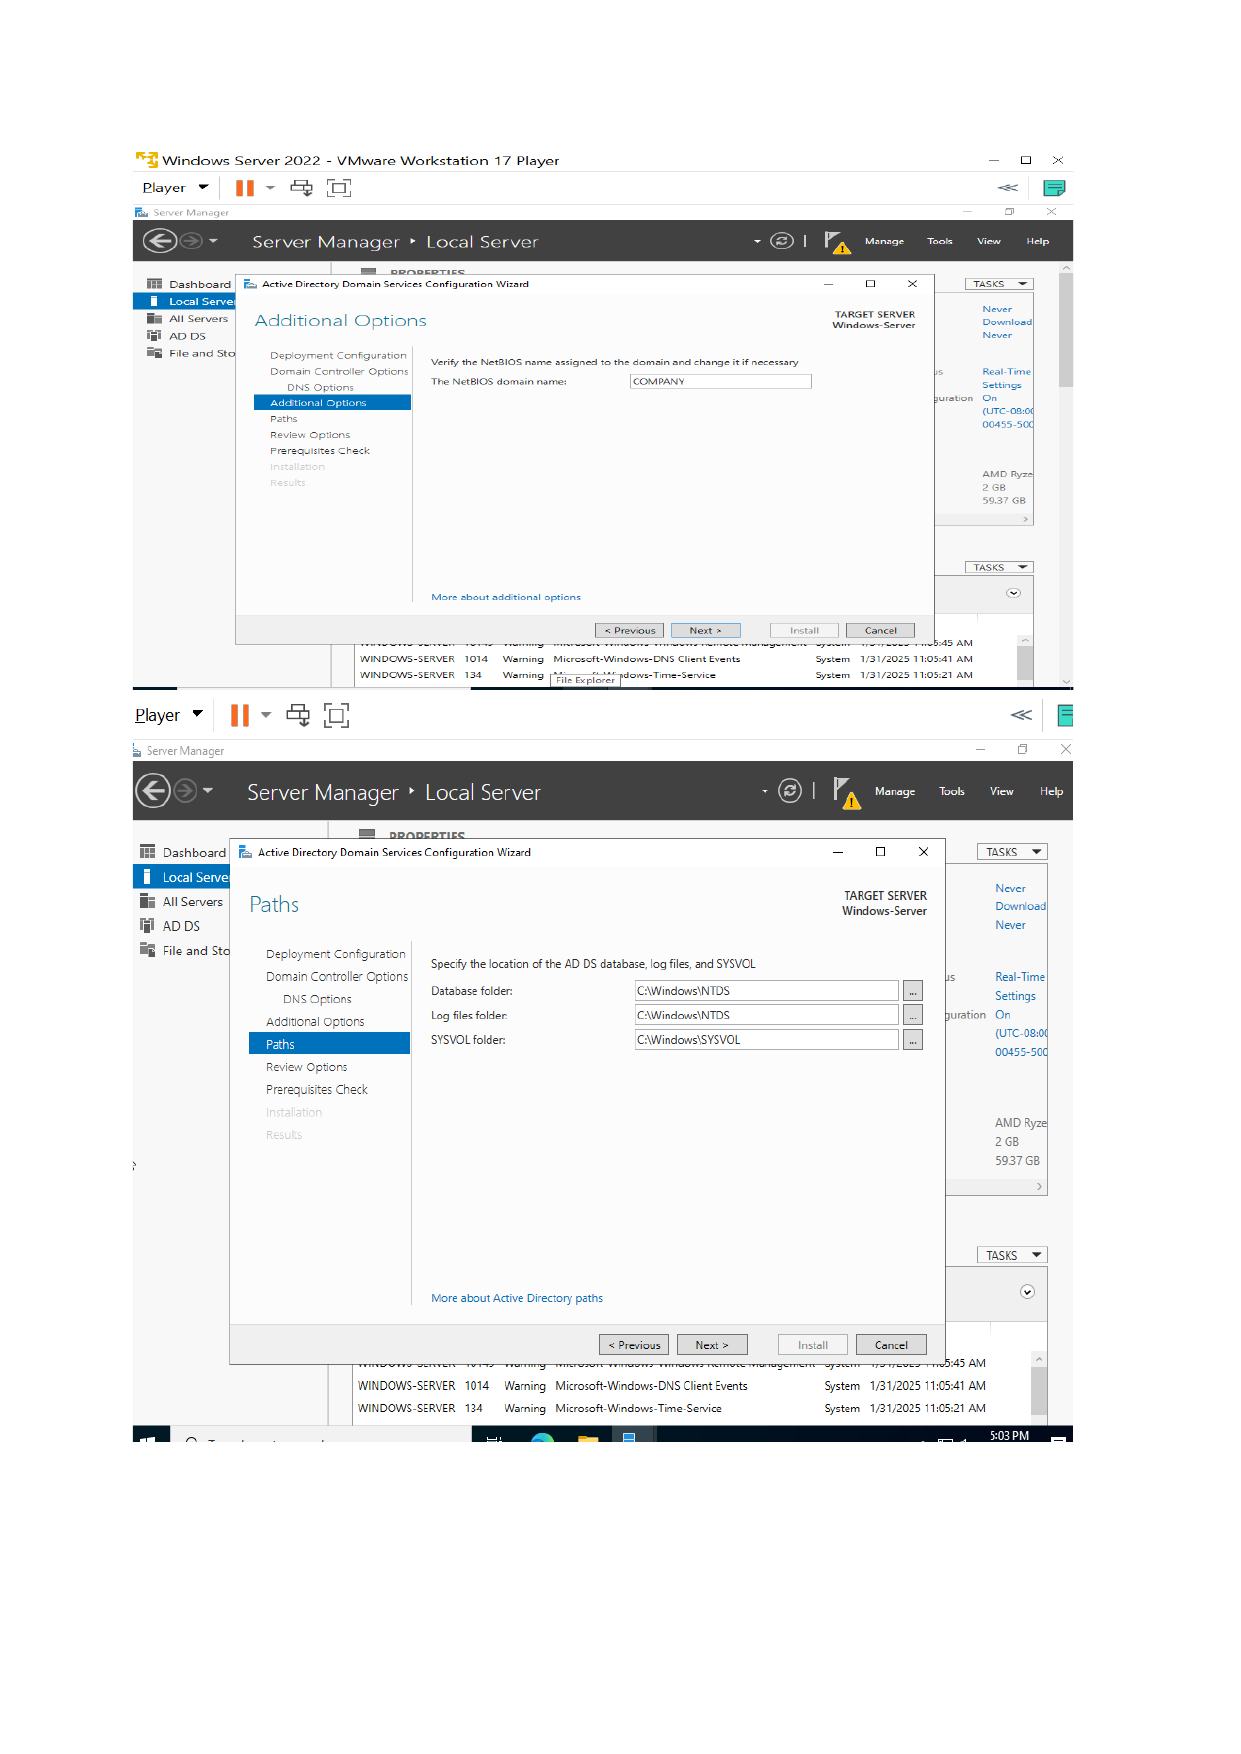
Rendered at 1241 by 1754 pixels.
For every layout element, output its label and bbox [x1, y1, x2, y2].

picture [132, 150, 1074, 690]
picture [132, 693, 1073, 1442]
